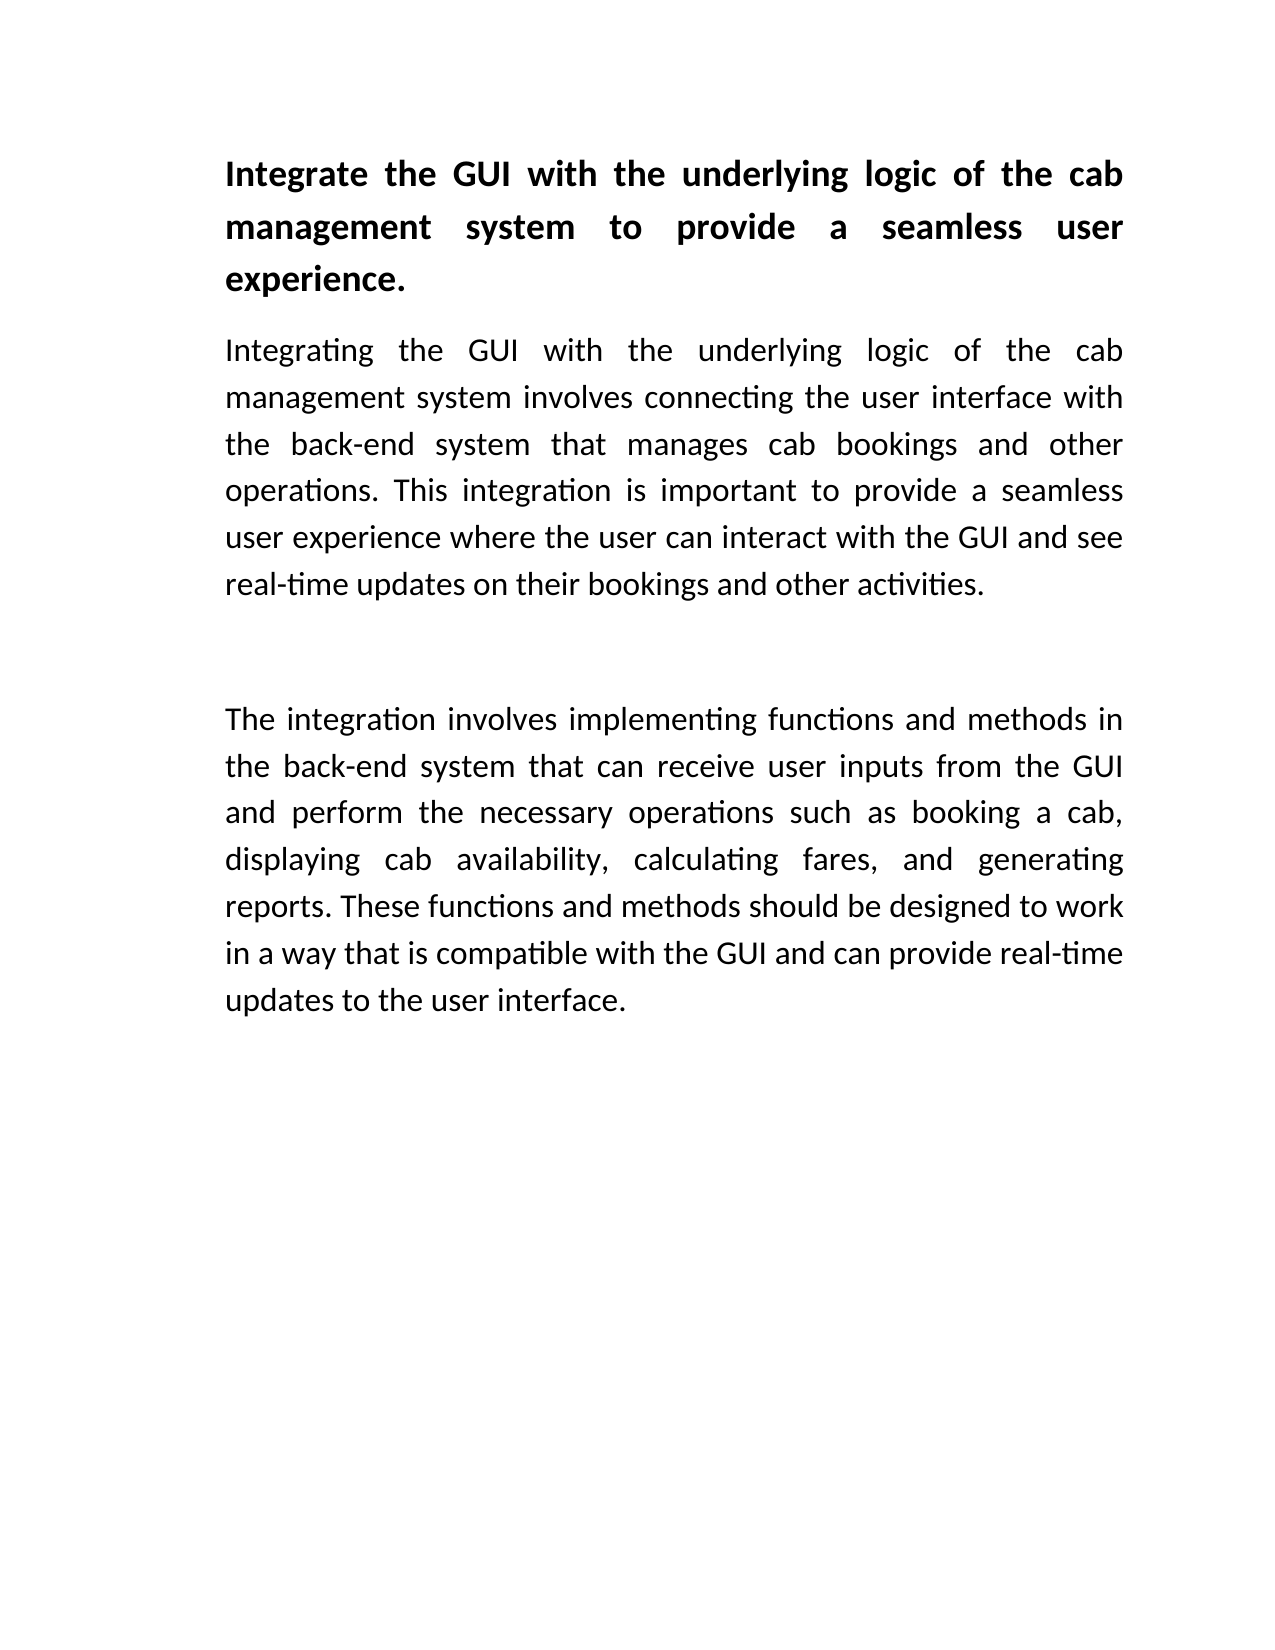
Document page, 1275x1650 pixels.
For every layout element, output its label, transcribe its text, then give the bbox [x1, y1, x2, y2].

text Integrate the GUI with the underlying logic of the cab management system to provide a seamless user experience. [225, 150, 1125, 301]
text The integration involves implementing functions and methods in the back-end system that can receive user inputs from the GUI and perform the necessary operations such as booking a cab, displaying cab availability, calculating fares, and generating reports. These functions and methods should be designed to work in a way that is compatible with the GUI and can provide real-time updates to the user interface. [225, 698, 1125, 1019]
text Integrating the GUI with the underlying logic of the cab management system involves connecting the user interface with the back-end system that manages cab bookings and other operations. This integration is important to provide a seamless user experience where the user can interact with the GUI and see real-time updates on their bookings and other activities. [225, 329, 1125, 603]
